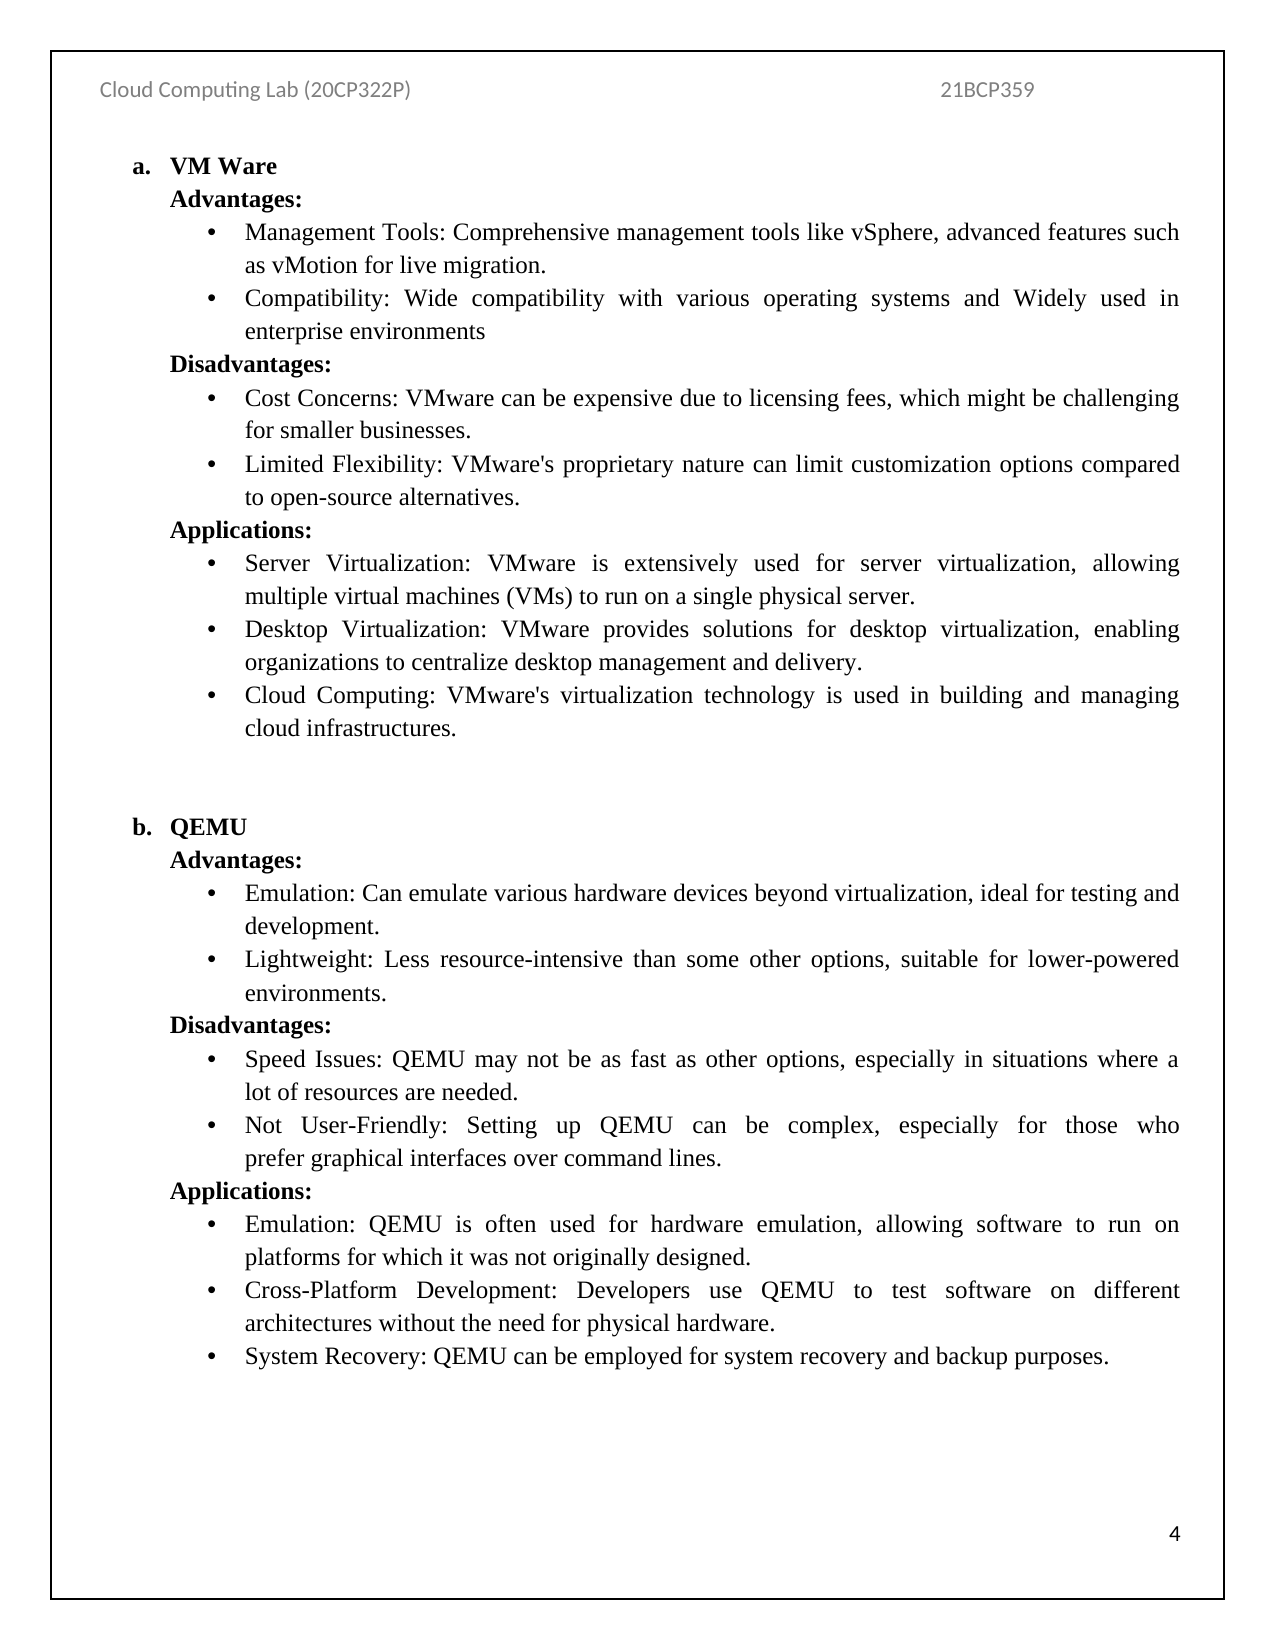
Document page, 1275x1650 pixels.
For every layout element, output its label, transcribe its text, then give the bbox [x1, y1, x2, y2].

list Not User-Friendly: Setting up QEMU can be complex, especially for those who prefer graphical interfaces over command lines. [207, 1110, 1181, 1172]
list System Recovery: QEMU can be employed for system recovery and backup purposes. [207, 1341, 1181, 1370]
list Emulation: Can emulate various hardware devices beyond virtualization, ideal for testing and development. [207, 878, 1181, 940]
list Management Tools: Comprehensive management tools like vSphere, advanced features such as vMotion for live migration. [207, 217, 1181, 279]
list Applications: [169, 1176, 1181, 1205]
list Cloud Computing: VMware's virtualization technology is used in building and managing cloud infrastructures. [207, 680, 1181, 742]
list Applications: [169, 515, 1181, 543]
list Cross-Platform Development: Developers use QEMU to test software on different architectures without the need for physical hardware. [207, 1275, 1181, 1337]
list Limited Flexibility: VMware's proprietary nature can limit customization options compared to open-source alternatives. [207, 449, 1181, 511]
list QEMU [132, 812, 1181, 841]
list Emulation: QEMU is often used for hardware emulation, allowing software to run on platforms for which it was not originally designed. [207, 1209, 1181, 1271]
list Disadvantages: [169, 1011, 1181, 1039]
list Lightweight: Less resource-intensive than some other options, suitable for lower-powered environments. [207, 944, 1181, 1006]
list VM Ware [132, 151, 1181, 180]
list Cost Concerns: VMware can be expensive due to licensing fees, which might be challenging for smaller businesses. [207, 382, 1181, 444]
list Advantages: [169, 184, 1181, 213]
list Speed Issues: QEMU may not be as fast as other options, especially in situations where a lot of resources are needed. [207, 1044, 1181, 1106]
list Advantages: [169, 845, 1181, 874]
list Desktop Virtualization: VMware provides solutions for desktop virtualization, enabling organizations to centralize desktop management and delivery. [207, 614, 1181, 676]
list Server Virtualization: VMware is extensively used for server virtualization, allowing multiple virtual machines (VMs) to run on a single physical server. [207, 548, 1181, 610]
list Disadvantages: [169, 349, 1181, 378]
list Compatibility: Wide compatibility with various operating systems and Widely used in enterprise environments [207, 283, 1181, 345]
